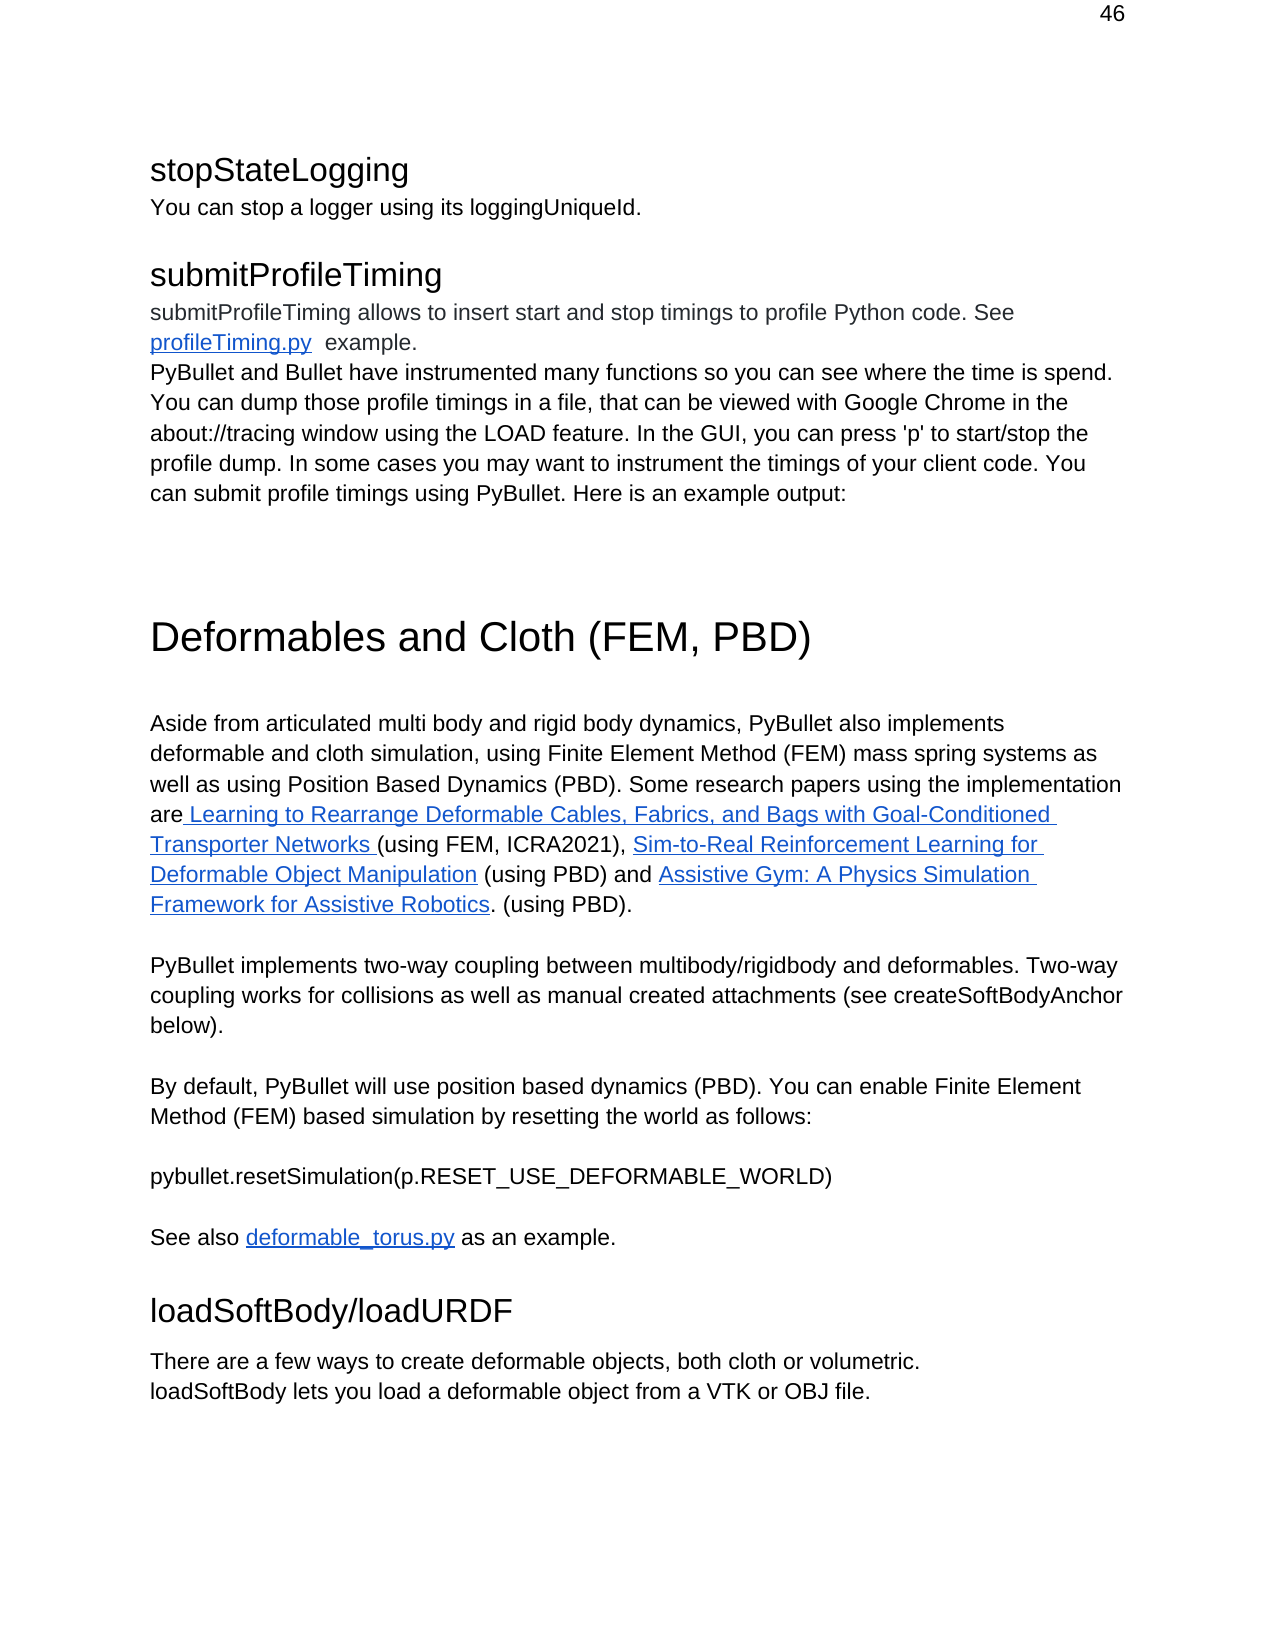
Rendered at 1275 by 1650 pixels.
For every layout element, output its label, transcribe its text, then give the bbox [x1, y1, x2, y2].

text loadSoftBody lets you load a deformable object from a VTK or OBJ file. [150, 1378, 1125, 1404]
text stopStateLogging [150, 150, 1125, 188]
text submitProfileTiming allows to insert start and stop timings to profile Python code. See profileTiming.py example. [150, 299, 1125, 355]
text You can stop a logger using its loggingUniqueId. [150, 194, 1125, 221]
text submitProfileTiming [150, 254, 1125, 293]
text See also deformable_torus.py as an example. [150, 1224, 1125, 1250]
text PyBullet implements two-way coupling between multibody/rigidbody and deformables. Two-way coupling works for collisions as well as manual created attachments (see createSoftBodyAnchor below). [150, 952, 1125, 1038]
text Aside from articulated multi body and rigid body dynamics, PyBullet also implements deformable and cloth simulation, using Finite Element Method (FEM) mass spring systems as well as using Position Based Dynamics (PBD). Some research papers using the implementation are Learning to Rearrange Deformable Cables, Fabrics, and Bags with Goal-Conditioned Transporter Networks (using FEM, ICRA2021), Sim-to-Real Reinforcement Learning for Deformable Object Manipulation (using PBD) and Assistive Gym: A Physics Simulation Framework for Assistive Robotics. (using PBD). [150, 710, 1125, 918]
subtitle loadSoftBody/loadURDF [150, 1291, 1125, 1330]
subtitle Deformables and Cloth (FEM, PBD) [150, 612, 1125, 660]
text pybullet.resetSimulation(p.RESET_USE_DEFORMABLE_WORLD) [150, 1163, 1125, 1189]
text There are a few ways to create deformable objects, both cloth or volumetric. [150, 1348, 1125, 1374]
text By default, PyBullet will use position based dynamics (PBD). You can enable Finite Element Method (FEM) based simulation by resetting the world as follows: [150, 1073, 1125, 1129]
text PyBullet and Bullet have instrumented many functions so you can see where the time is spend. You can dump those profile timings in a file, that can be viewed with Google Chrome in the about://tracing window using the LOAD feature. In the GUI, you can press 'p' to start/stop the profile dump. In some cases you may want to instrument the timings of your client code. You can submit profile timings using PyBullet. Here is an example output: [150, 359, 1125, 506]
